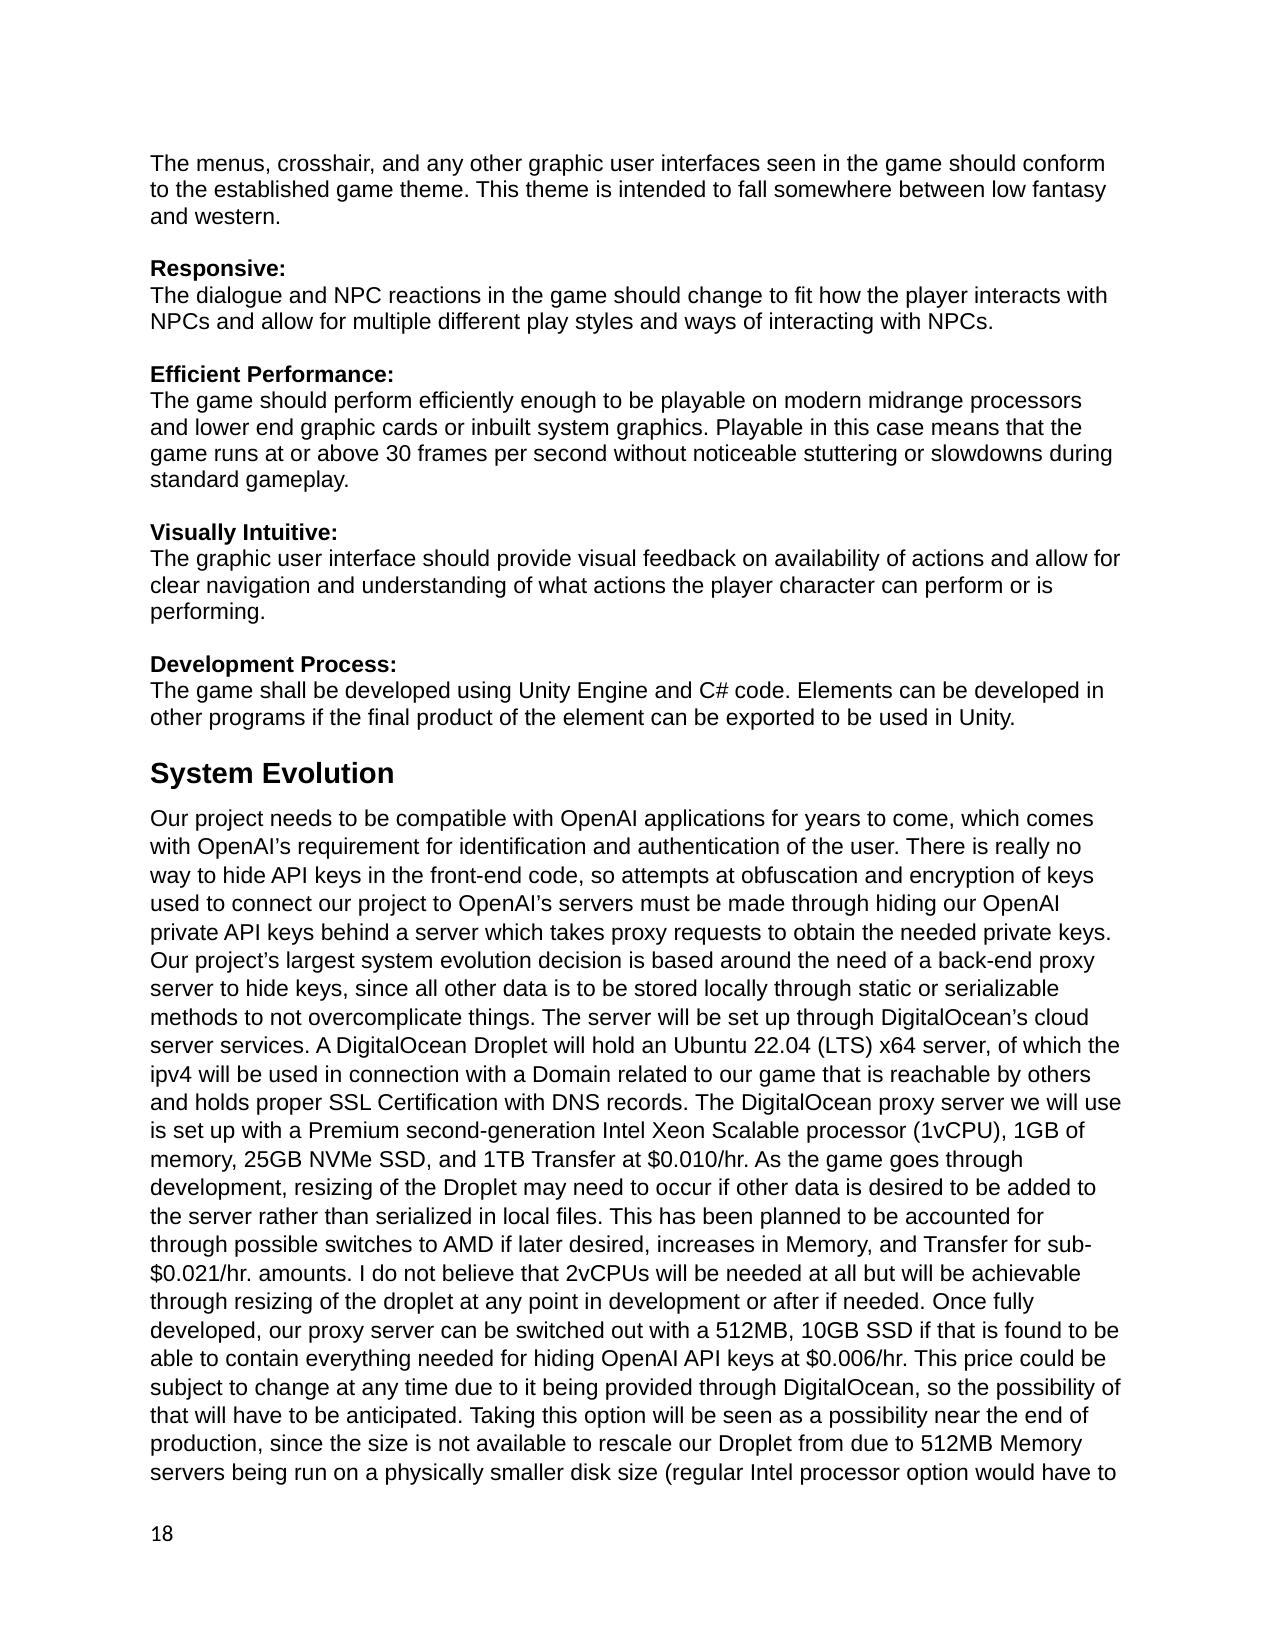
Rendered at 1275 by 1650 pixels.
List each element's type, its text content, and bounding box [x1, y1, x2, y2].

text Development Process: [150, 651, 1125, 677]
text Efficient Performance: [150, 361, 1125, 387]
text The dialogue and NPC reactions in the game should change to fit how the player interacts with NPCs and allow for multiple different play styles and ways of interacting with NPCs. [150, 282, 1125, 334]
text The game shall be developed using Unity Engine and C# code. Elements can be developed in other programs if the final product of the element can be exported to be used in Unity. [150, 677, 1125, 730]
text Responsive: [150, 255, 1125, 282]
subtitle System Evolution [150, 756, 1125, 790]
text The graphic user interface should provide visual feedback on availability of actions and allow for clear navigation and understanding of what actions the player character can perform or is performing. [150, 545, 1125, 624]
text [150, 805, 1125, 1485]
text Visually Intuitive: [150, 519, 1125, 545]
text The game should perform efficiently enough to be playable on modern midrange processors and lower end graphic cards or inbuilt system graphics. Playable in this case means that the game runs at or above 30 frames per second without noticeable stuttering or slowdowns during standard gameplay. [150, 387, 1125, 493]
text The menus, crosshair, and any other graphic user interfaces seen in the game should conform to the established game theme. This theme is intended to fall somewhere between low fantasy and western. [150, 150, 1125, 229]
